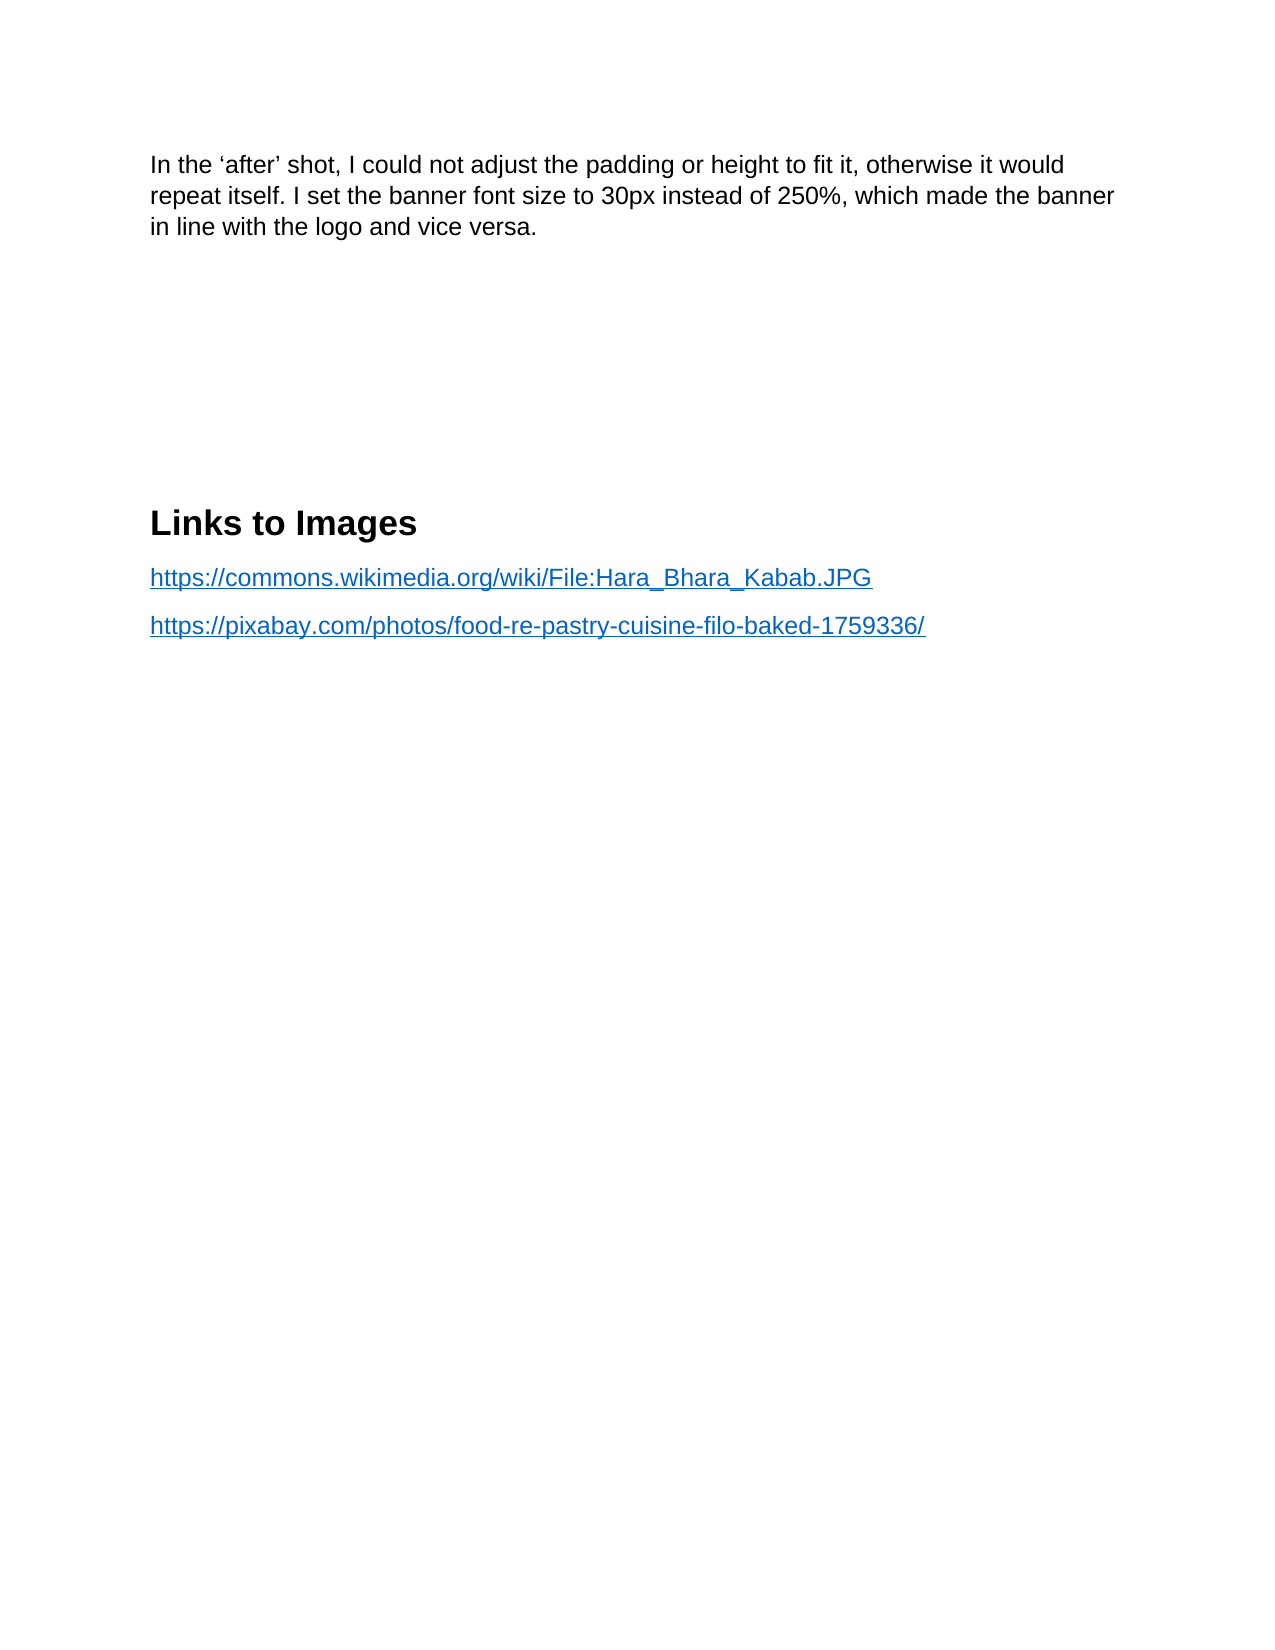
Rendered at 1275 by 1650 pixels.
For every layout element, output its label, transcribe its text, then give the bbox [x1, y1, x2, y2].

text https://commons.wikimedia.org/wiki/File:Hara_Bhara_Kabab.JPG [150, 563, 1125, 592]
text Links to Images [150, 502, 1125, 543]
text In the ‘after’ shot, I could not adjust the padding or height to fit it, otherwise it would repeat itself. I set the banner font size to 30px instead of 250%, which made the banner in line with the logo and vice versa. [150, 150, 1125, 241]
text https://pixabay.com/photos/food-re-pastry-cuisine-filo-baked-1759336/ [150, 611, 1125, 639]
